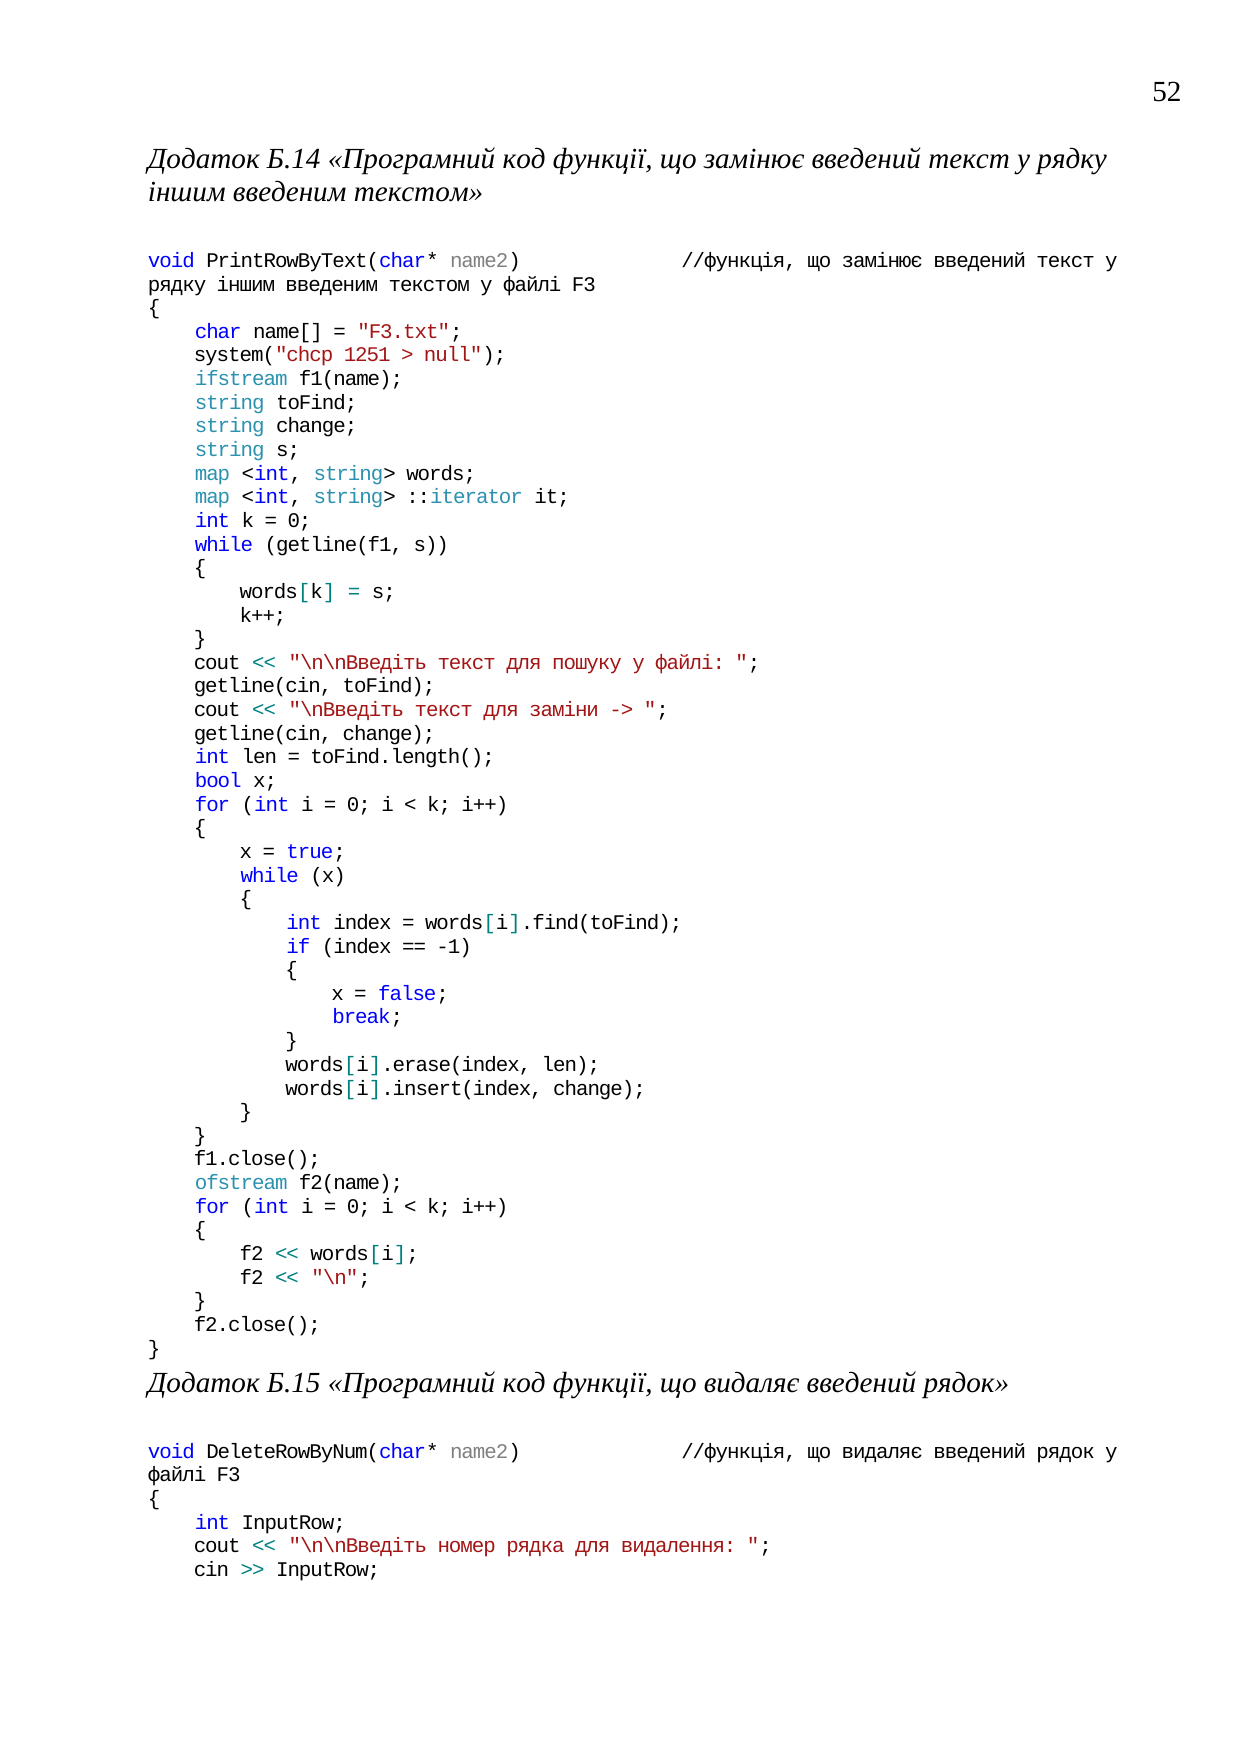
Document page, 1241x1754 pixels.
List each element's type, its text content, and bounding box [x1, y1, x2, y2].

title getline(cin, toFind); [148, 676, 1181, 699]
title } [148, 628, 1181, 652]
title int len = toFind.length(); [148, 746, 1181, 770]
title string toFind; [148, 392, 1181, 415]
title } [148, 1030, 1181, 1054]
subtitle Додаток Б.15 «Програмний код функції, що видаляє введений рядок» [148, 1365, 1181, 1399]
title for (int i = 0; i < k; i++) [148, 794, 1181, 817]
title words[k] = s; [148, 581, 1181, 604]
title map <int, string> ::iterator it; [148, 486, 1181, 510]
title int InputRow; [148, 1512, 1181, 1535]
title { [148, 557, 1181, 581]
title cout << "\nВведіть текст для заміни -> "; [148, 699, 1181, 723]
title words[i].insert(index, change); [148, 1077, 1181, 1101]
title break; [148, 1007, 1181, 1030]
title f2 << "\n"; [148, 1267, 1181, 1290]
title { [148, 1488, 1181, 1512]
subtitle Додаток Б.14 «Програмний код функції, що замінює введений текст у рядку іншим введеним текстом» [148, 141, 1181, 208]
title string change; [148, 415, 1181, 439]
title } [148, 1101, 1181, 1125]
title f2.close(); [148, 1314, 1181, 1338]
title } [148, 1338, 1181, 1361]
title getline(cin, change); [148, 723, 1181, 746]
title f1.close(); [148, 1148, 1181, 1172]
title system("chcp 1251 > null"); [148, 344, 1181, 368]
title void PrintRowByText(char* name2) //функція, що замінює введений текст у рядку іншим введеним текстом у файлі F3 [148, 250, 1181, 297]
title int k = 0; [148, 510, 1181, 534]
title } [148, 1290, 1181, 1314]
title { [148, 1219, 1181, 1243]
title words[i].erase(index, len); [148, 1054, 1181, 1077]
title { [148, 297, 1181, 321]
title char name[] = "F3.txt"; [148, 321, 1181, 344]
title k++; [148, 604, 1181, 628]
title ofstream f2(name); [148, 1172, 1181, 1196]
title x = false; [148, 983, 1181, 1007]
title { [148, 888, 1181, 912]
title string s; [148, 439, 1181, 463]
title { [148, 959, 1181, 983]
title x = true; [148, 841, 1181, 865]
title while (x) [148, 865, 1181, 888]
title cout << "\n\nВведіть текст для пошуку у файлі: "; [148, 652, 1181, 676]
title if (index == -1) [148, 936, 1181, 959]
title ifstream f1(name); [148, 368, 1181, 392]
title } [148, 1125, 1181, 1148]
title cout << "\n\nВведіть номер рядка для видалення: "; [148, 1535, 1181, 1559]
title void DeleteRowByNum(char* name2) //функція, що видаляє введений рядок у файлі F3 [148, 1441, 1181, 1488]
title while (getline(f1, s)) [148, 534, 1181, 557]
title int index = words[i].find(toFind); [148, 912, 1181, 936]
title cin >> InputRow; [148, 1559, 1181, 1583]
title bool x; [148, 770, 1181, 794]
title { [148, 817, 1181, 841]
title f2 << words[i]; [148, 1243, 1181, 1267]
title for (int i = 0; i < k; i++) [148, 1196, 1181, 1219]
title map <int, string> words; [148, 463, 1181, 486]
